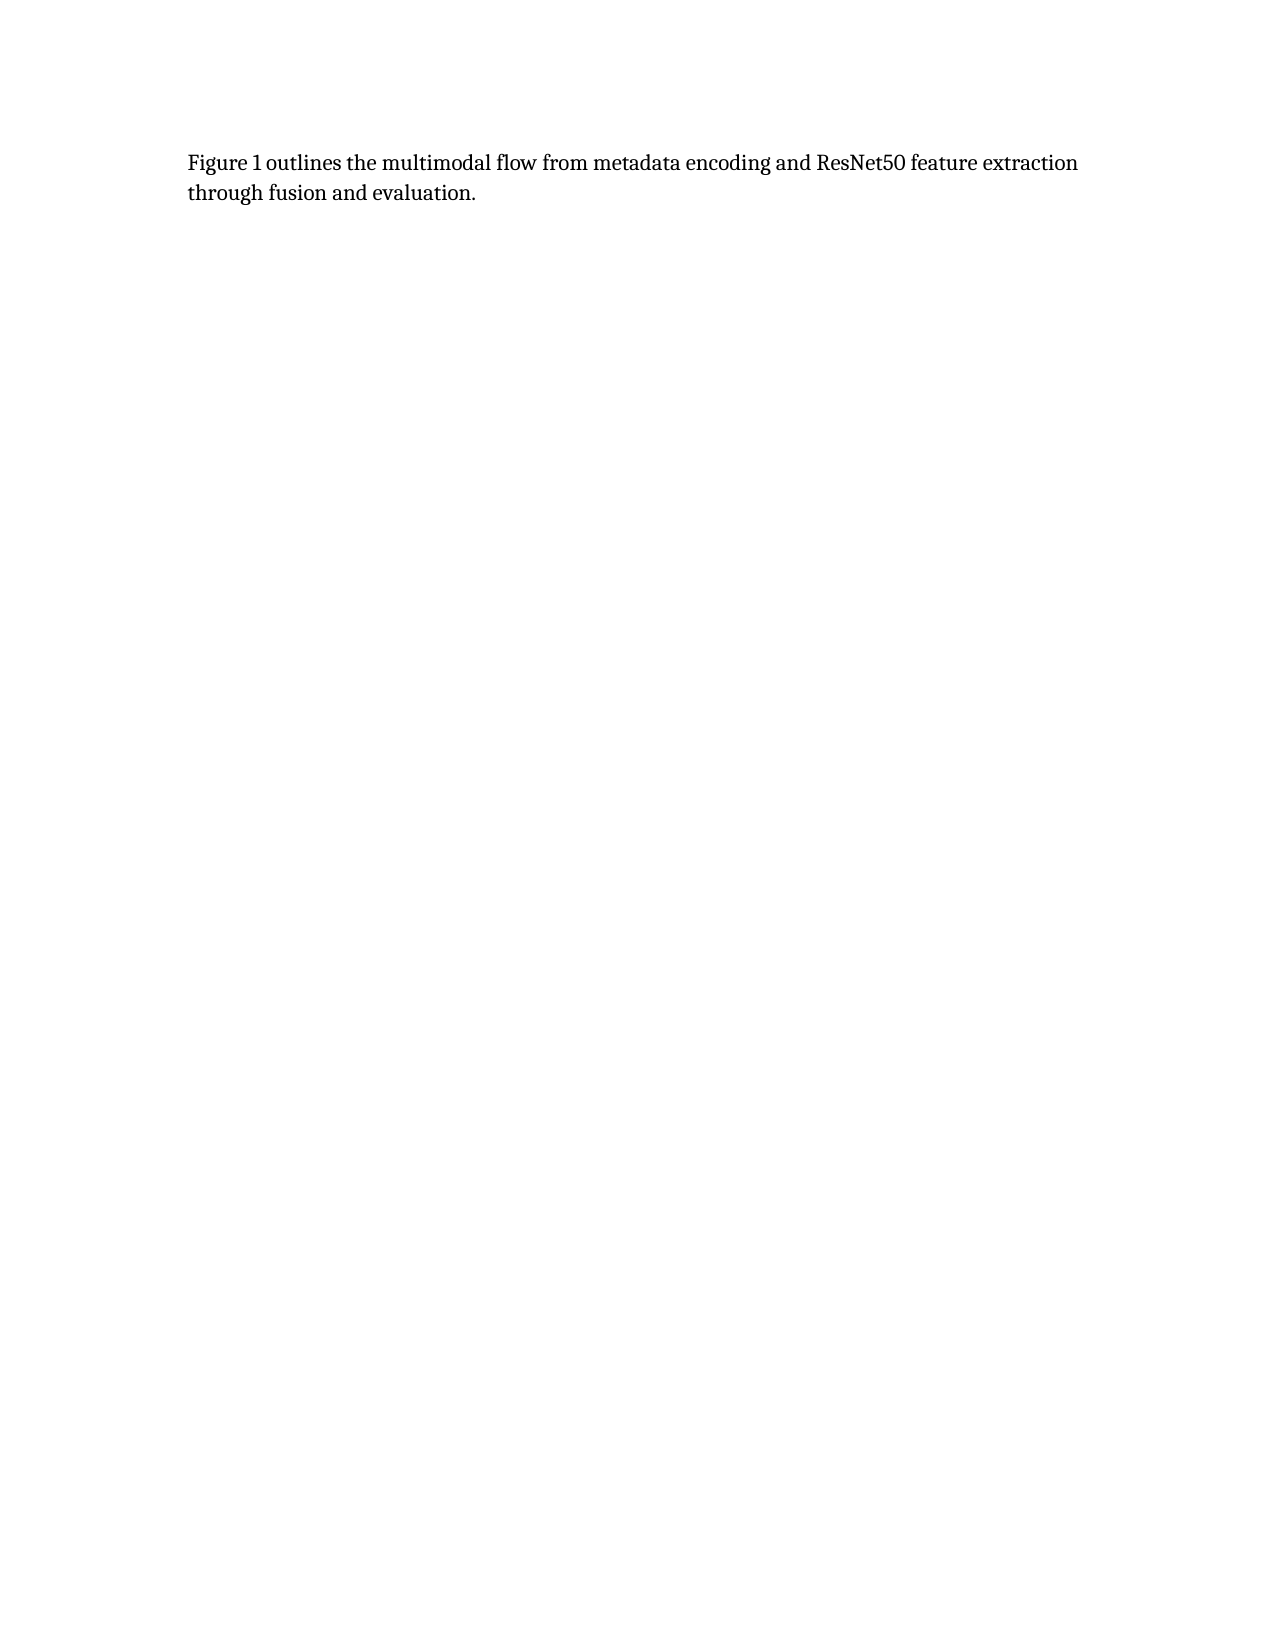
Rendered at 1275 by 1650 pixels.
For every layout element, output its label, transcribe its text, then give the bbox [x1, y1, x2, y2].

text Figure 1 outlines the multimodal flow from metadata encoding and ResNet50 feature extraction through fusion and evaluation. [187, 150, 1087, 1500]
